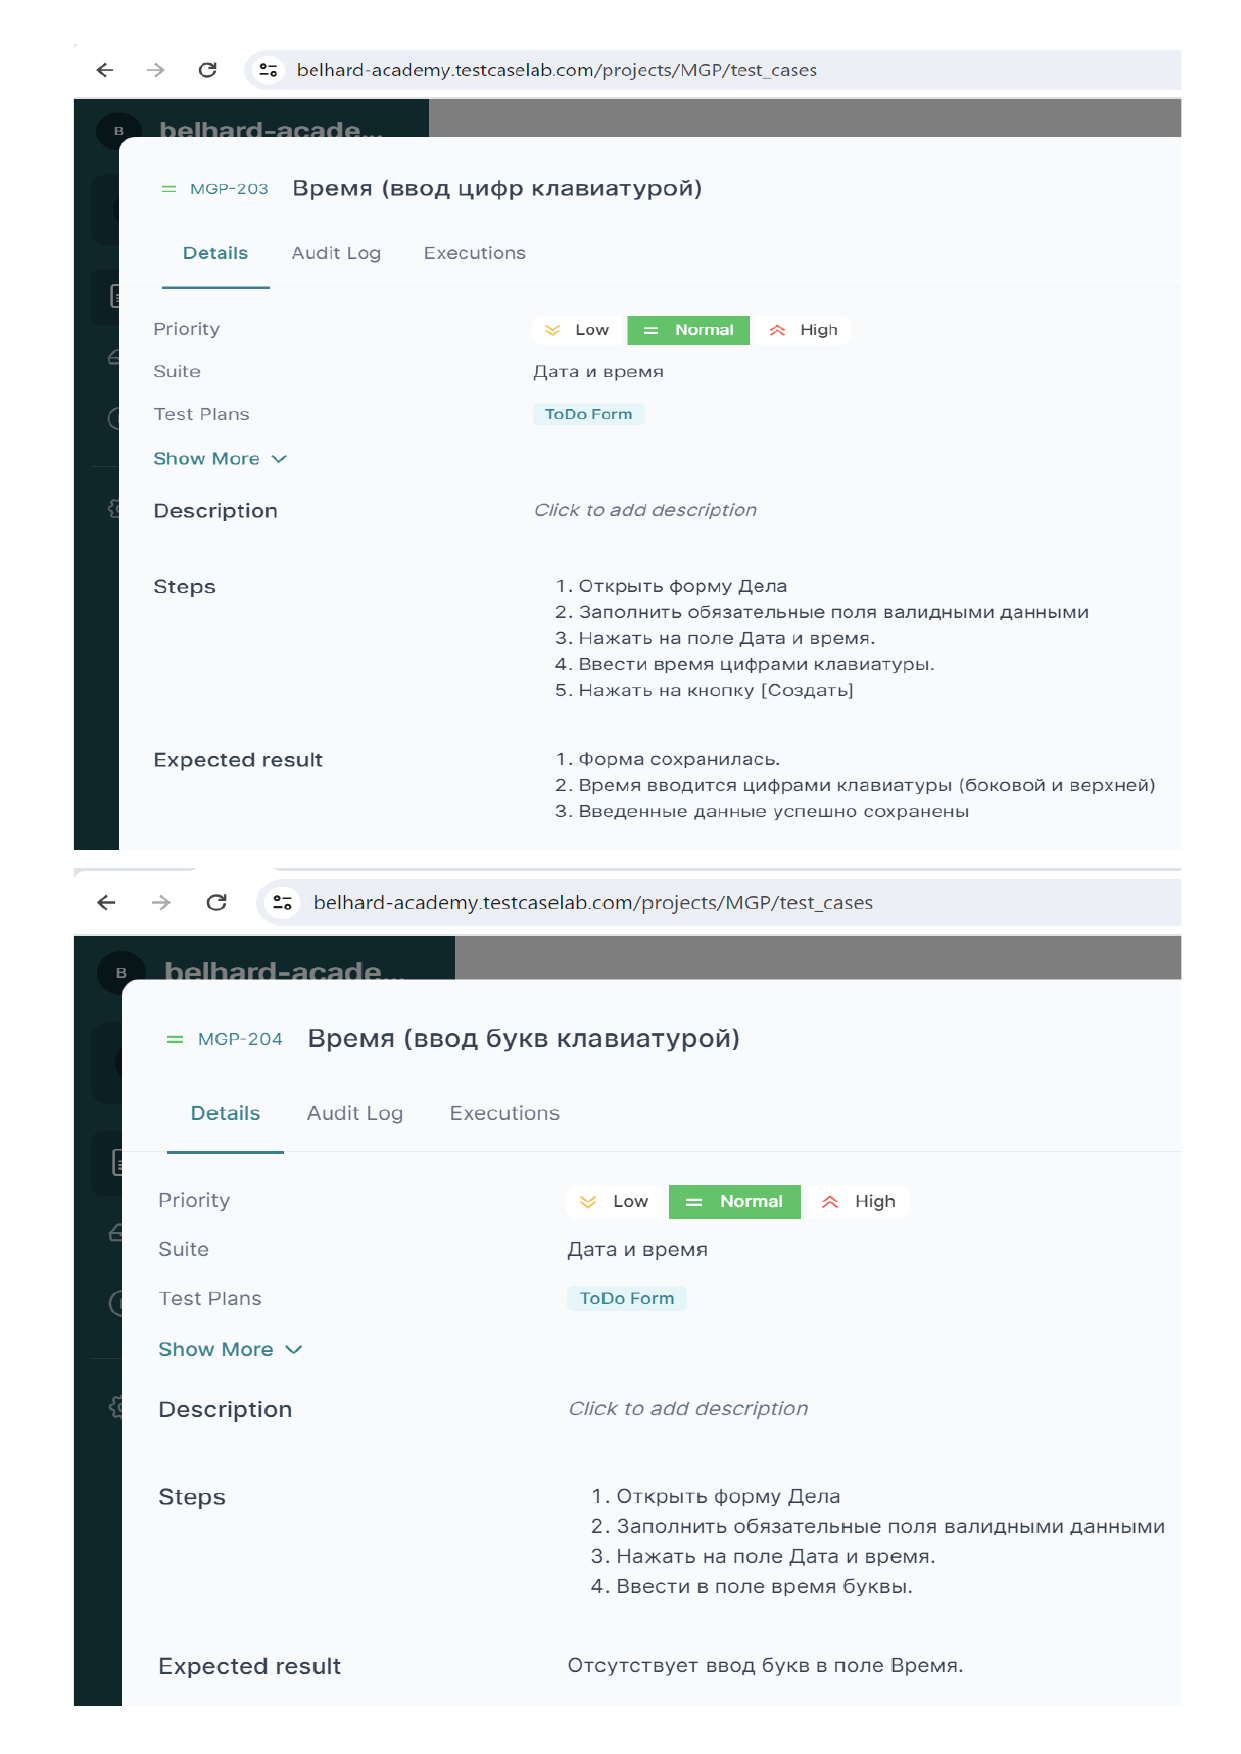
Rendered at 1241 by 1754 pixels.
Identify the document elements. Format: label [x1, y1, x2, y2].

picture [73, 44, 1182, 850]
picture [73, 868, 1182, 1706]
